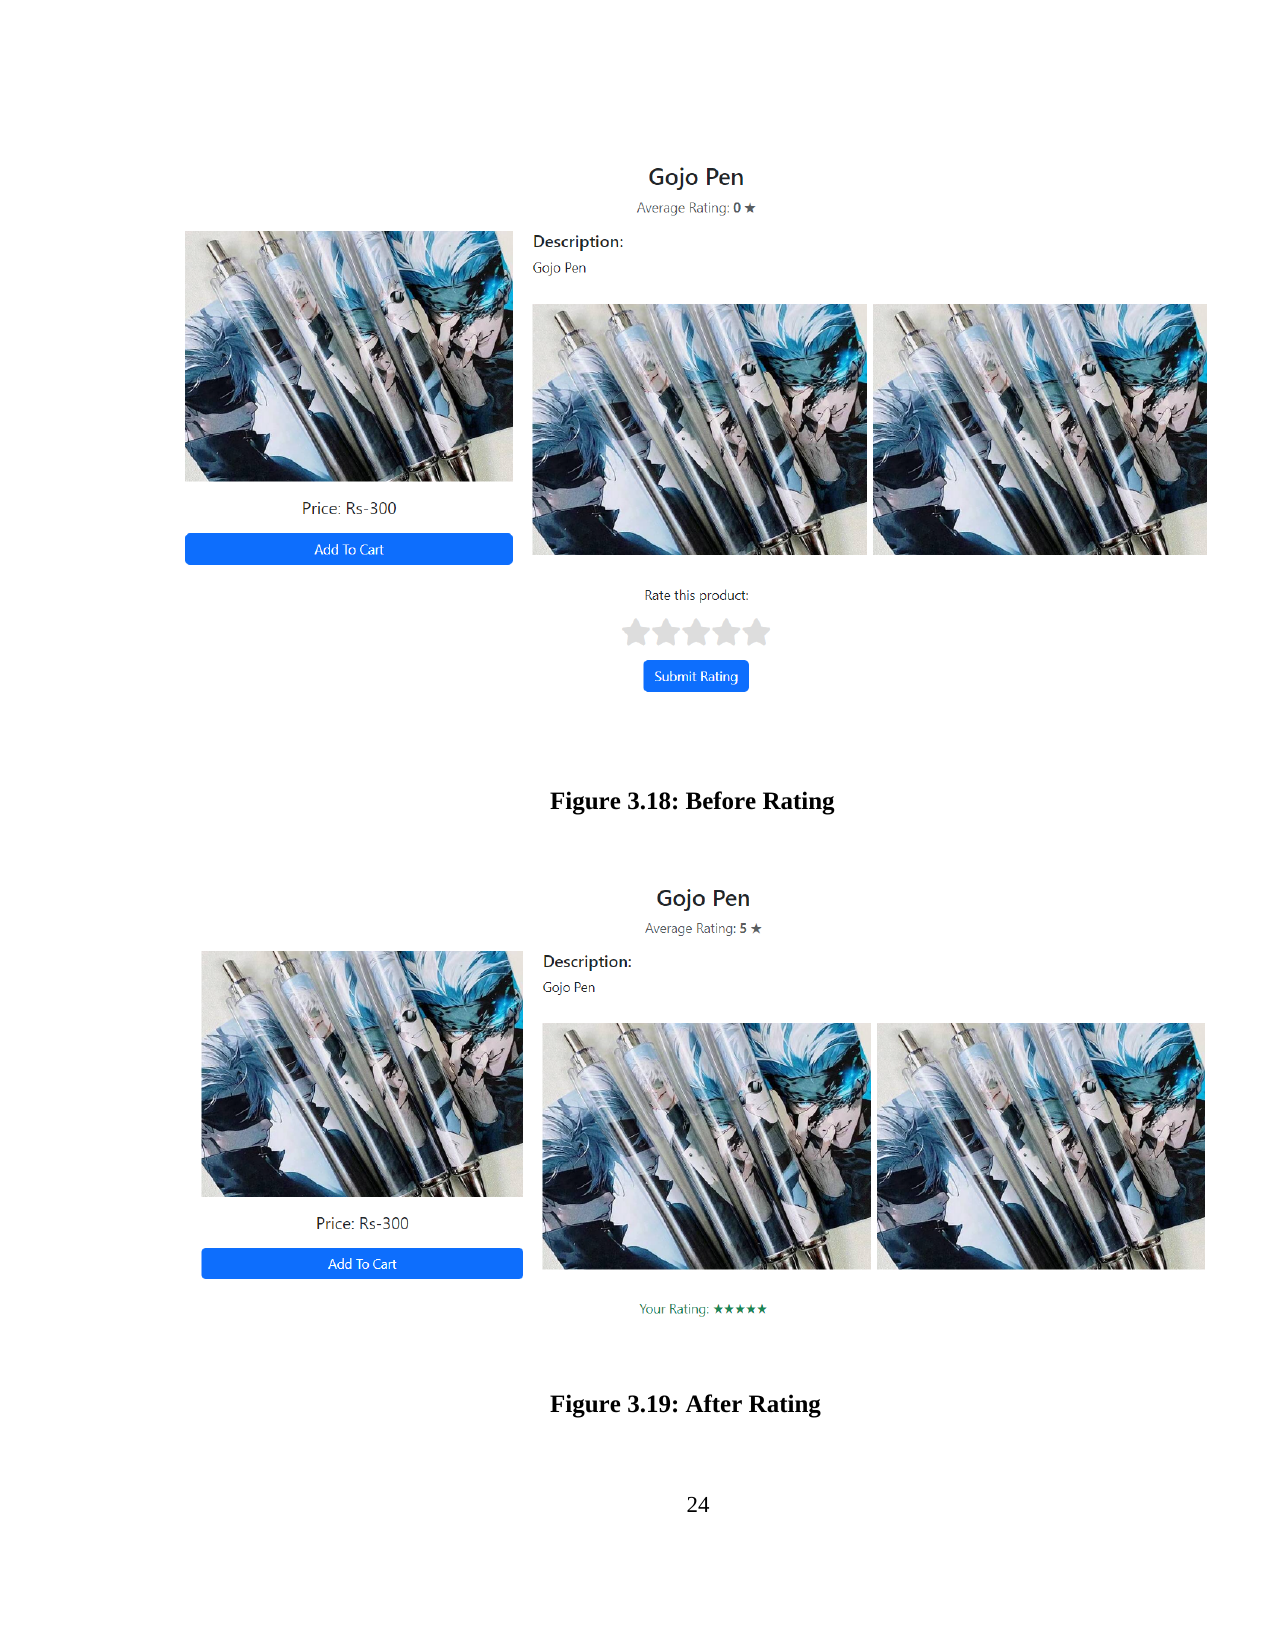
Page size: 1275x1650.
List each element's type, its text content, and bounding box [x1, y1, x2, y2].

text Figure 3.18: Before Rating [344, 786, 1221, 815]
picture [175, 155, 1222, 700]
picture [175, 849, 1222, 1334]
text Figure 3.19: After Rating [494, 1389, 1221, 1418]
